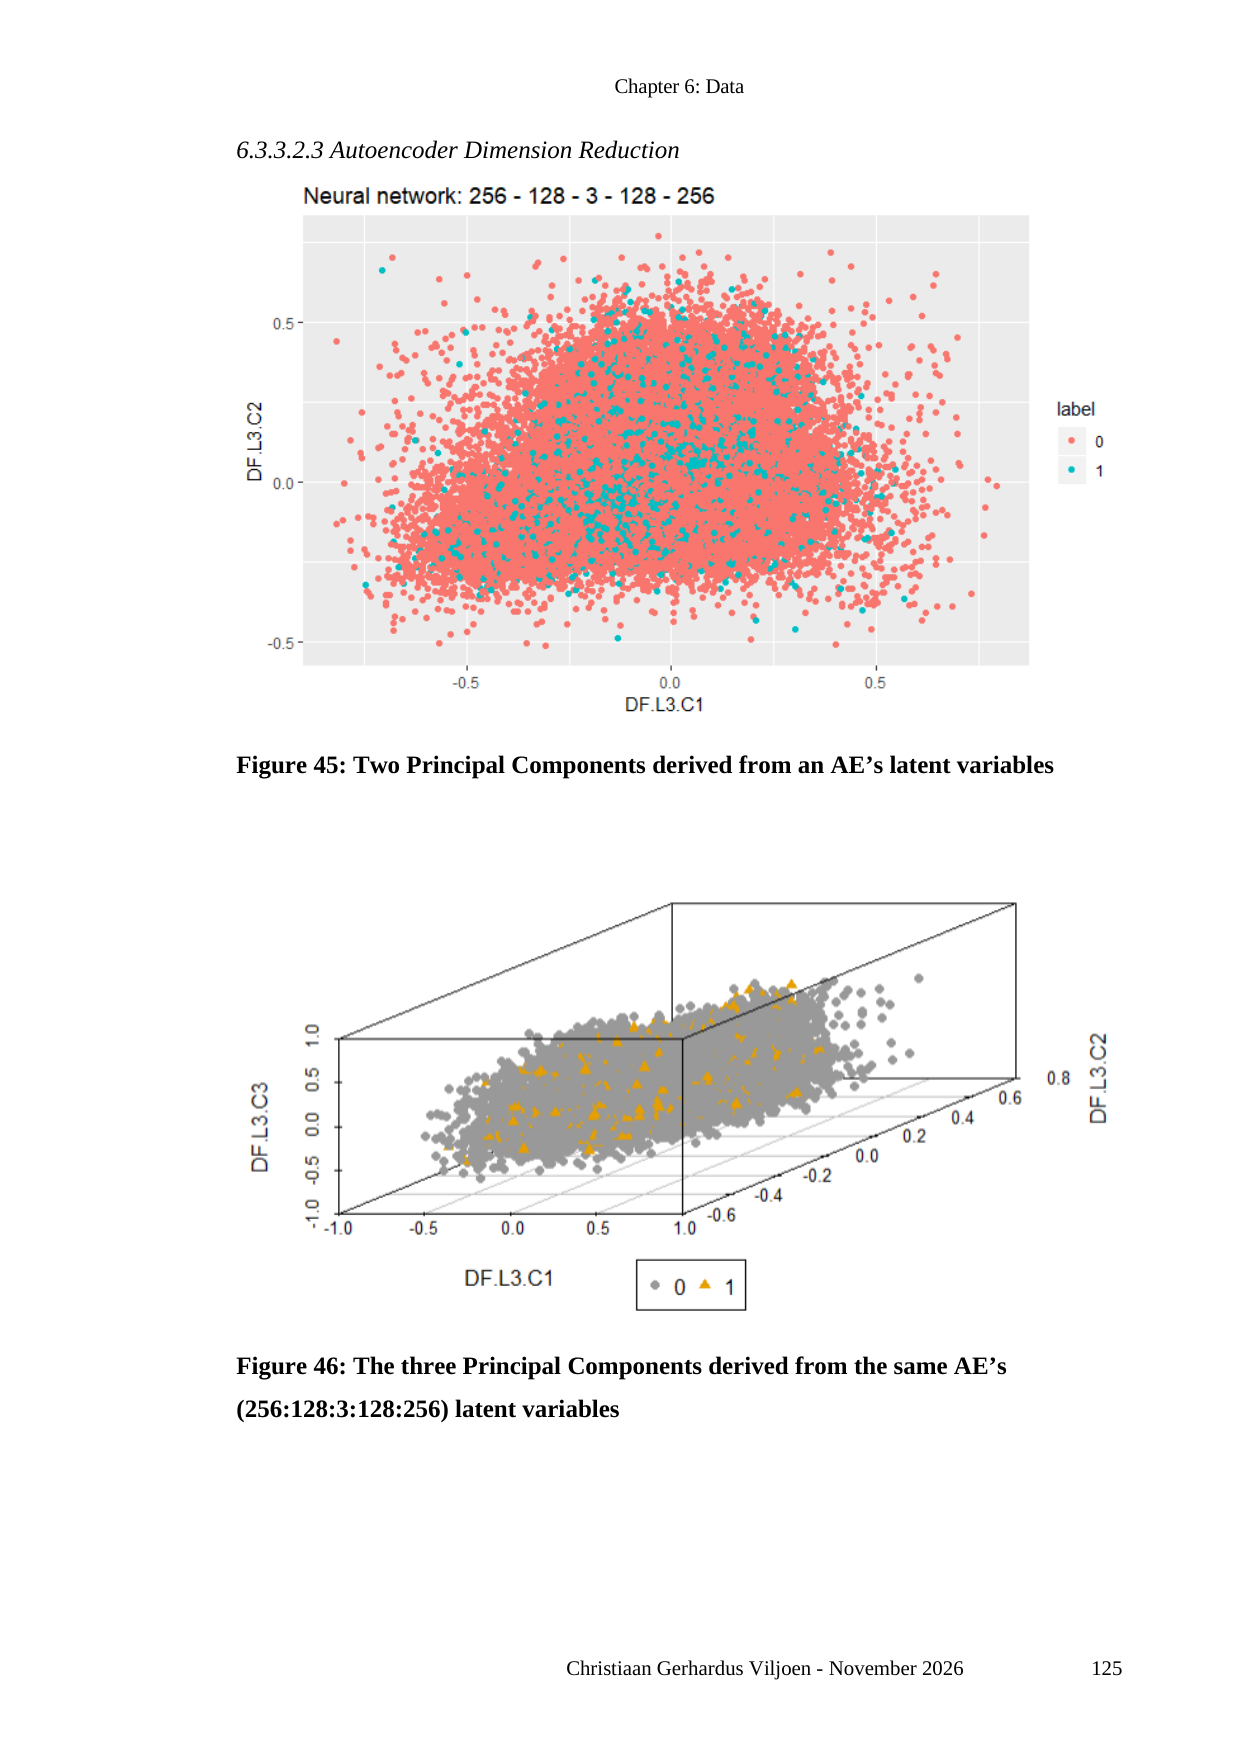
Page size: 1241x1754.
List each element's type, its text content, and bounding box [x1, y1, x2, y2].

subtitle Autoencoder Dimension Reduction [236, 135, 1122, 164]
picture [236, 176, 1123, 724]
picture [236, 869, 1123, 1324]
